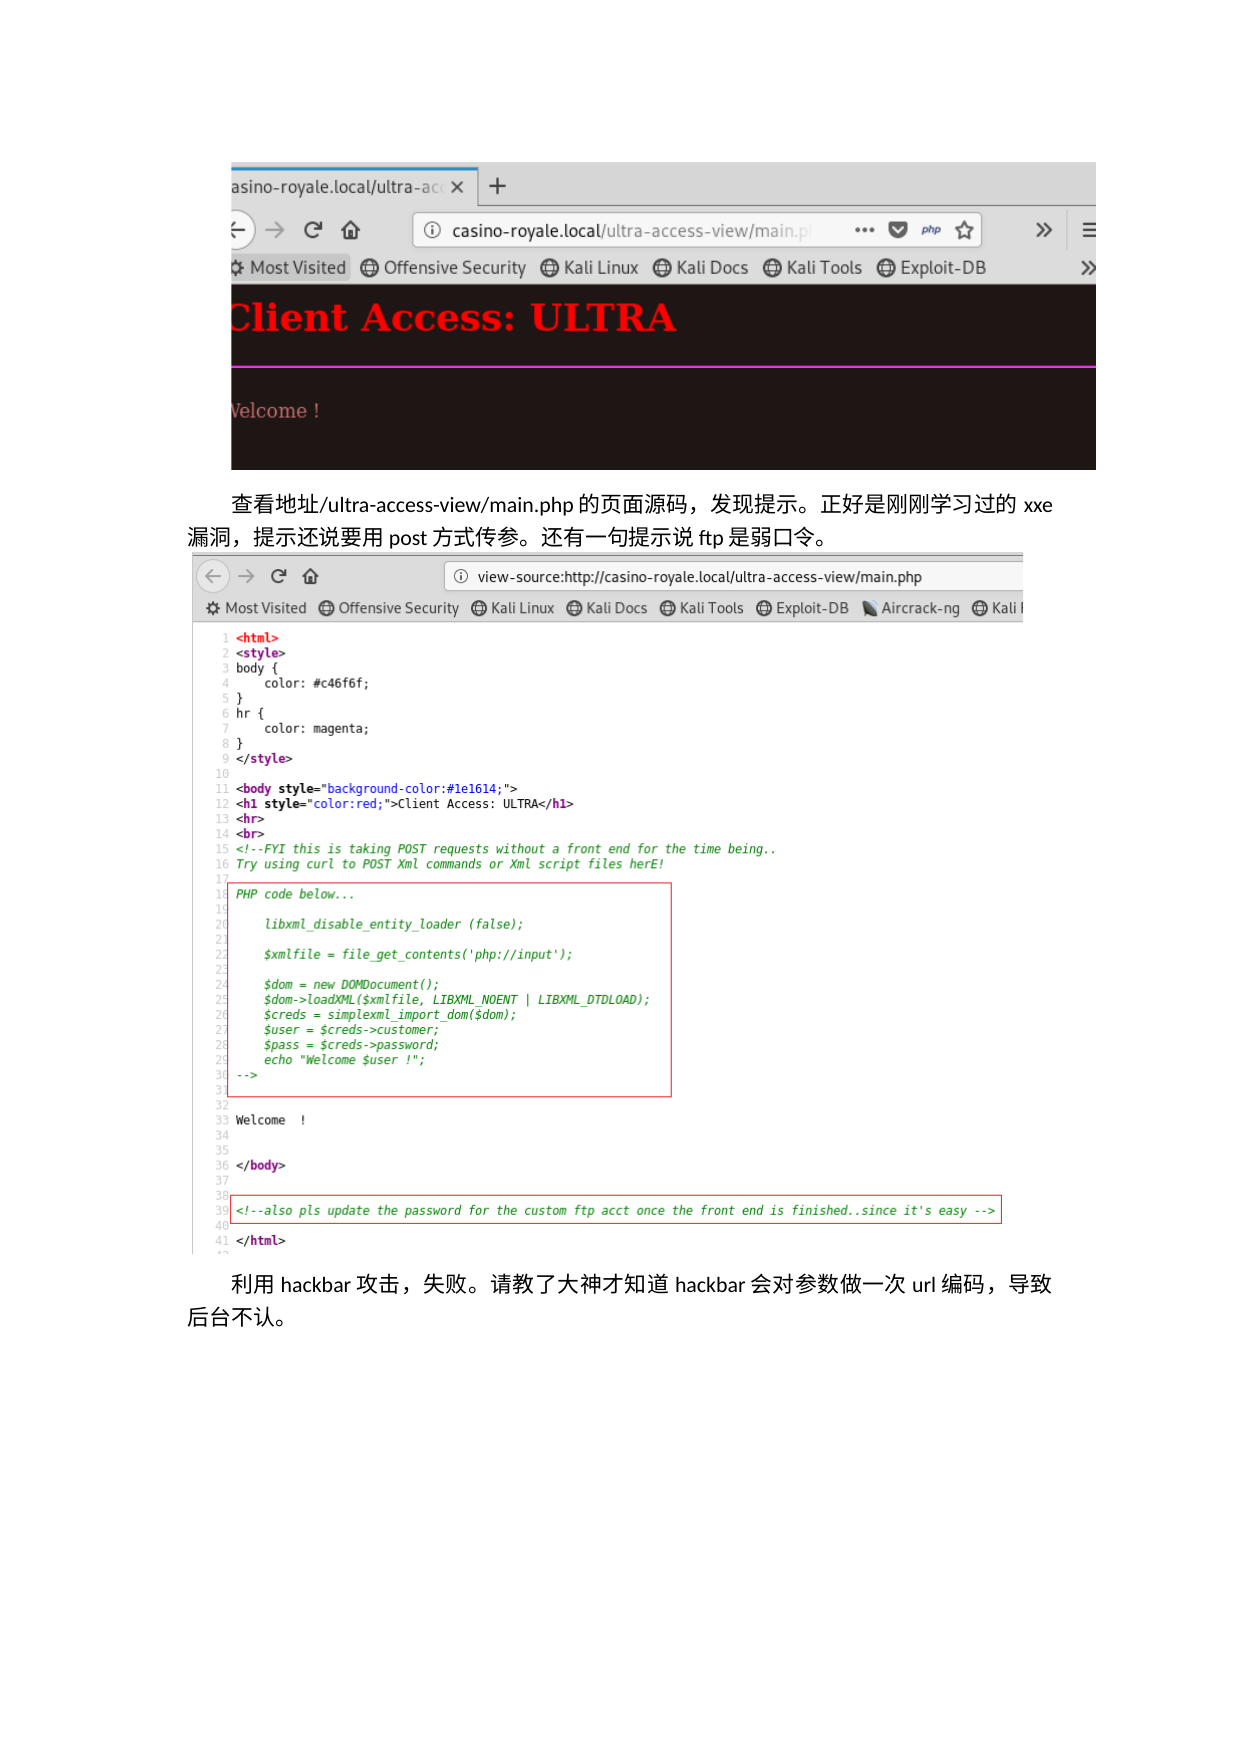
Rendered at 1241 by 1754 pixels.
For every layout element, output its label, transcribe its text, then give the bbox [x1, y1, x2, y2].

picture [192, 552, 1024, 1254]
picture [231, 162, 1096, 470]
text 利用hackbar攻击，失败。请教了大神才知道hackbar会对参数做一次url编码，导致后台不认。 [187, 1267, 1053, 1332]
text 查看地址/ultra-access-view/main.php的页面源码，发现提示。正好是刚刚学习过的xxe漏洞，提示还说要用post方式传参。还有一句提示说ftp是弱口令。 [187, 487, 1053, 552]
